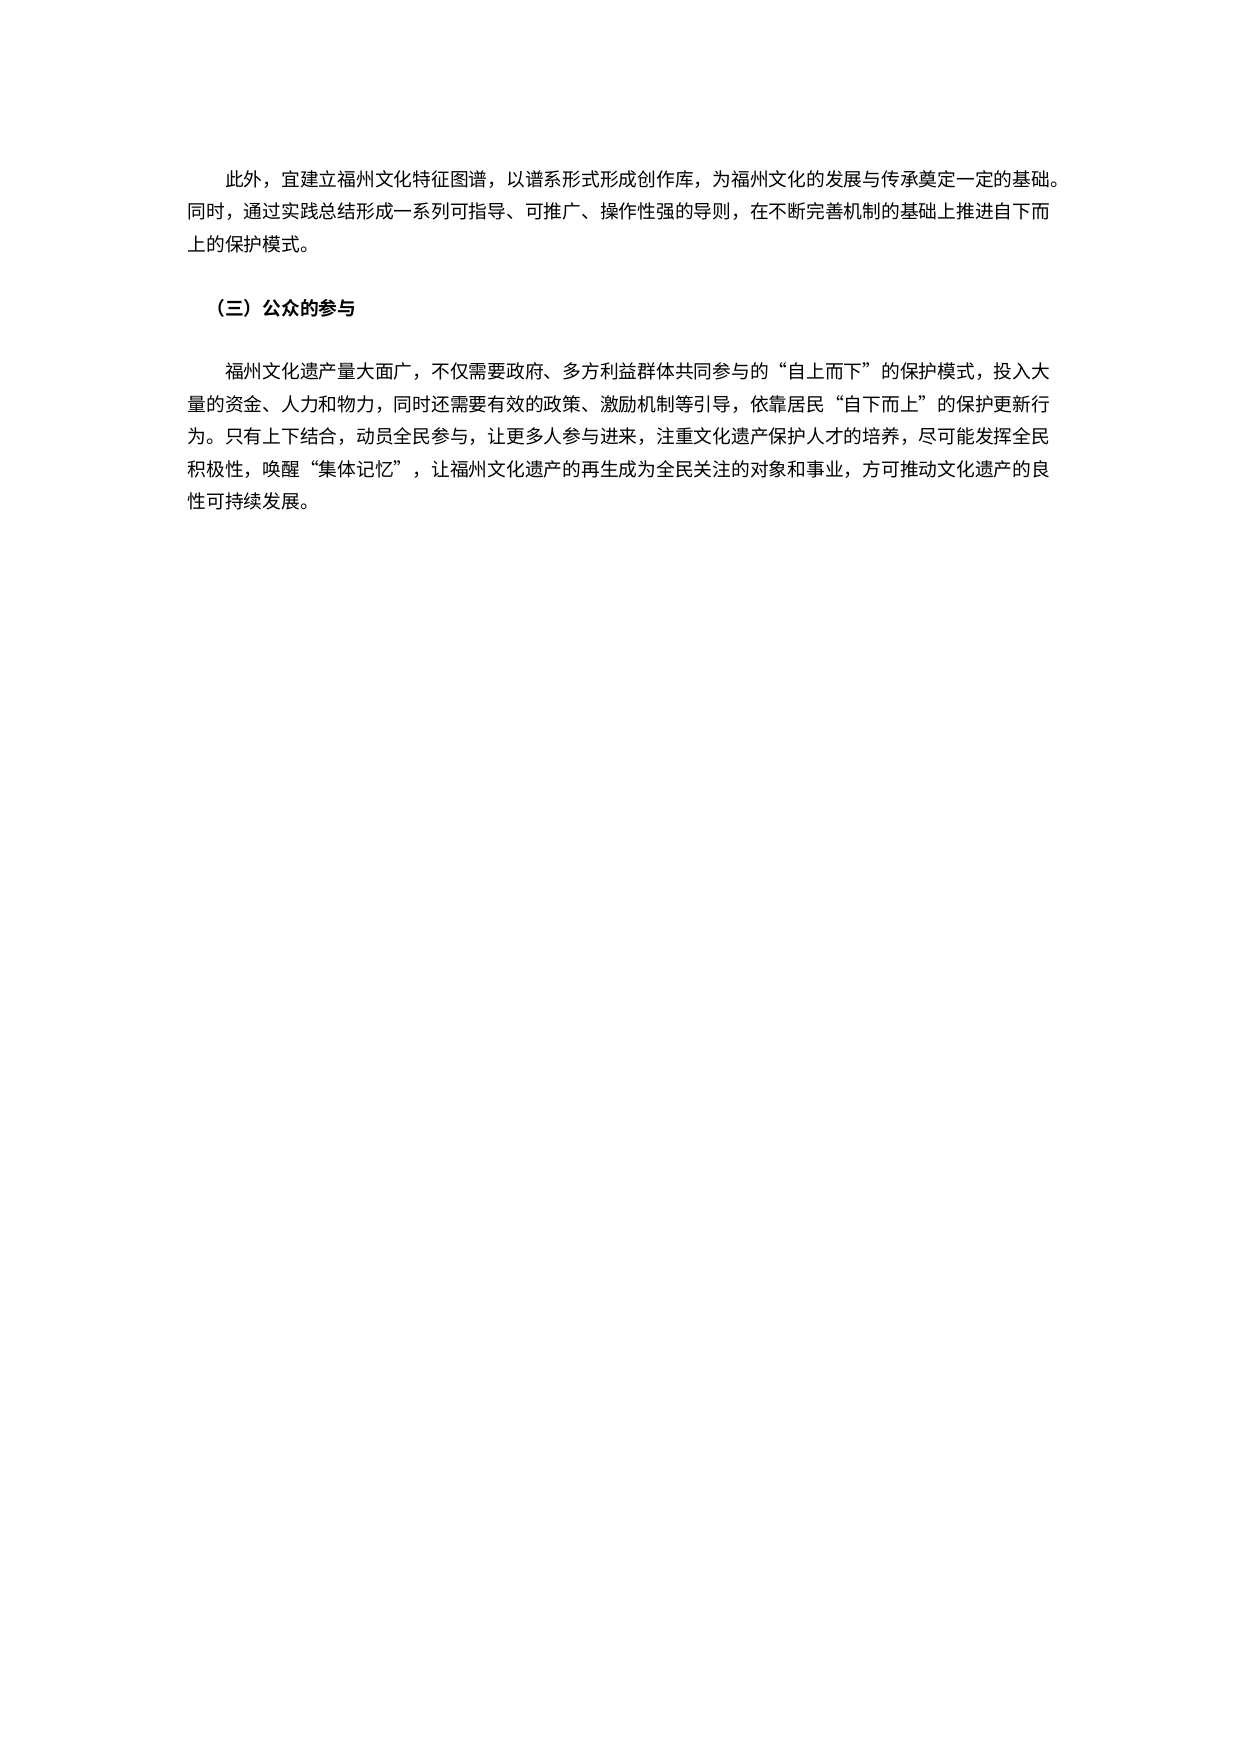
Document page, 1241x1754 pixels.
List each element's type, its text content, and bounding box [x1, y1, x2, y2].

text 福州文化遗产量大面广，不仅需要政府、多方利益群体共同参与的“自上而下”的保护模式，投入大量的资金、人力和物力，同时还需要有效的政策、激励机制等引导，依靠居民“自下而上”的保护更新行为。只有上下结合，动员全民参与，让更多人参与进来，注重文化遗产保护人才的培养，尽可能发挥全民积极性，唤醒“集体记忆”，让福州文化遗产的再生成为全民关注的对象和事业，方可推动文化遗产的良性可持续发展。 [187, 354, 1053, 517]
text 此外，宜建立福州文化特征图谱，以谱系形式形成创作库，为福州文化的发展与传承奠定一定的基础。同时，通过实践总结形成一系列可指导、可推广、操作性强的导则，在不断完善机制的基础上推进自下而上的保护模式。 [187, 162, 1053, 259]
text （三）公众的参与 [187, 291, 1053, 323]
